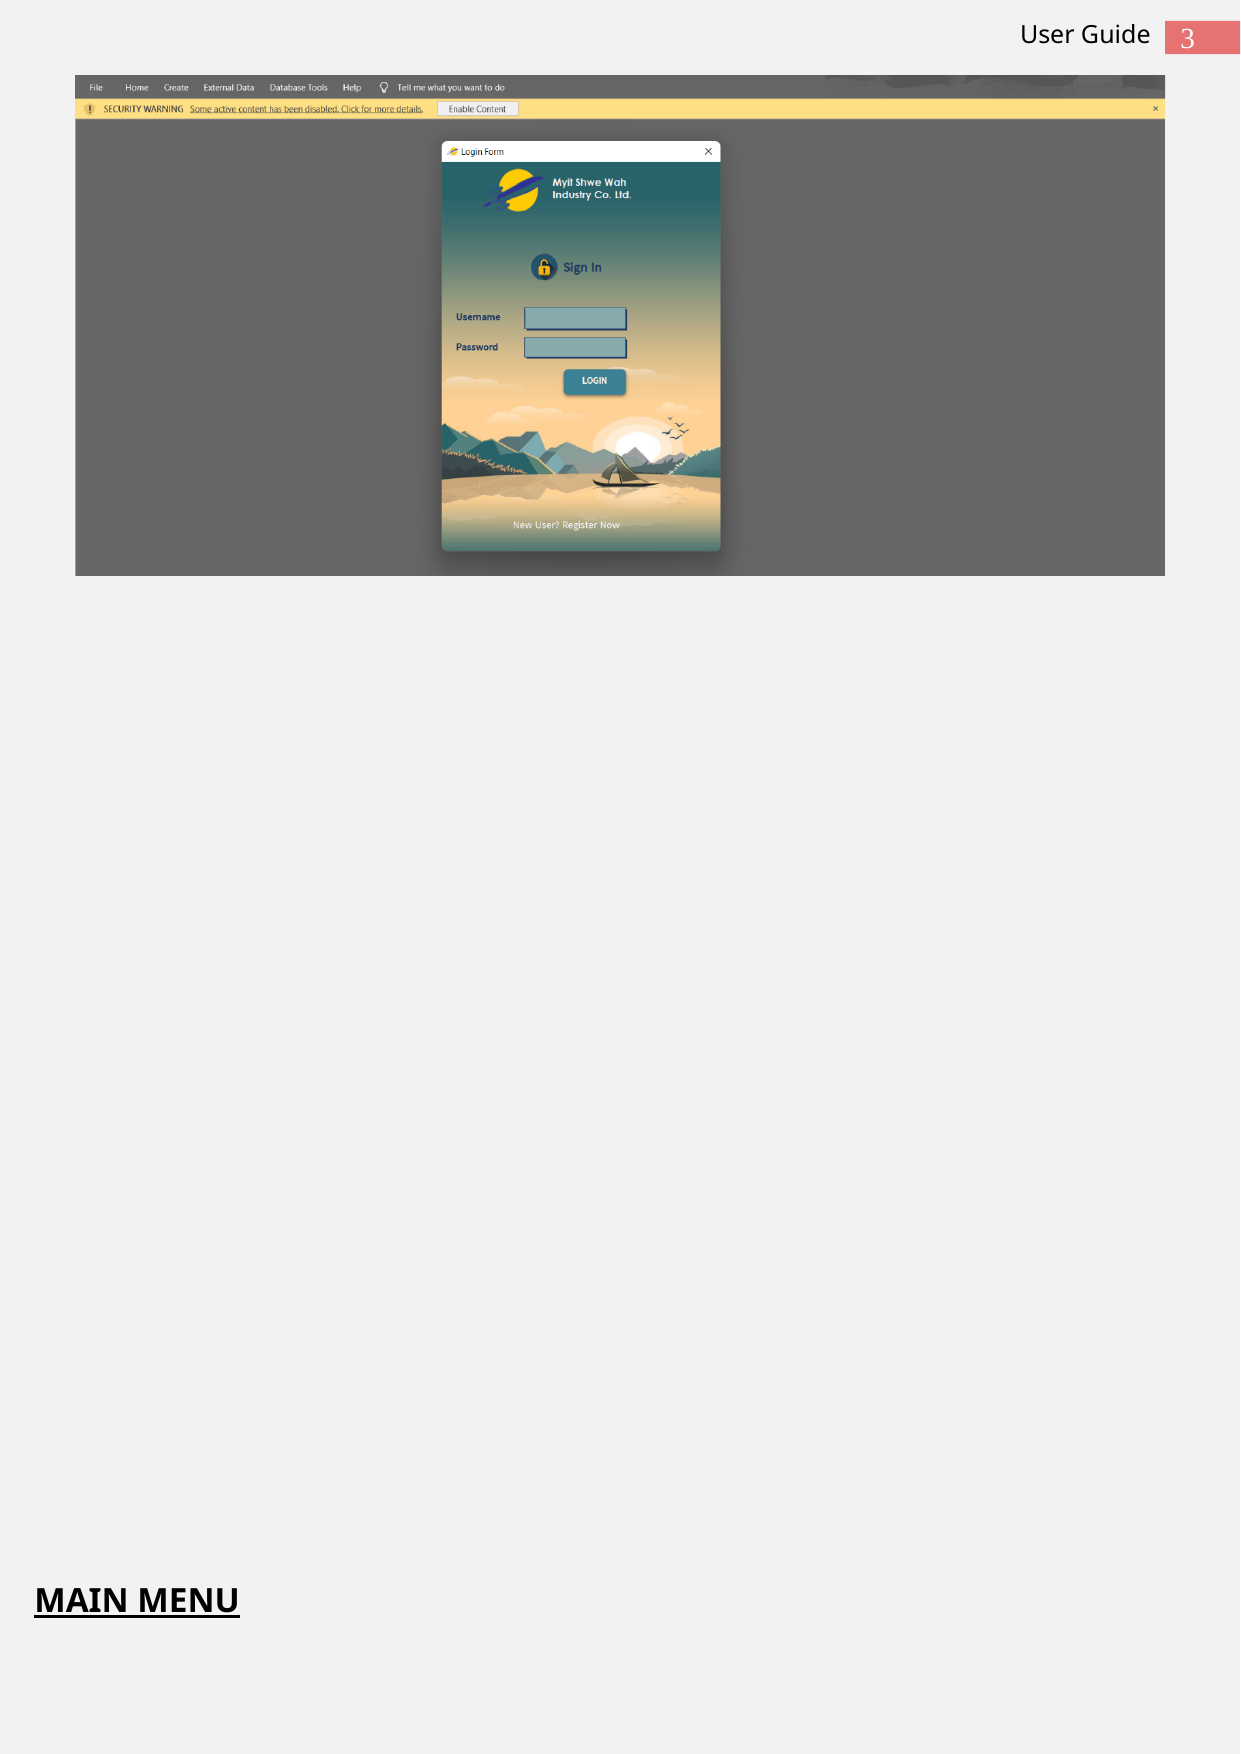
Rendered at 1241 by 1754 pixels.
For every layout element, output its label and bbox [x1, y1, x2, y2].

picture [75, 75, 1166, 576]
